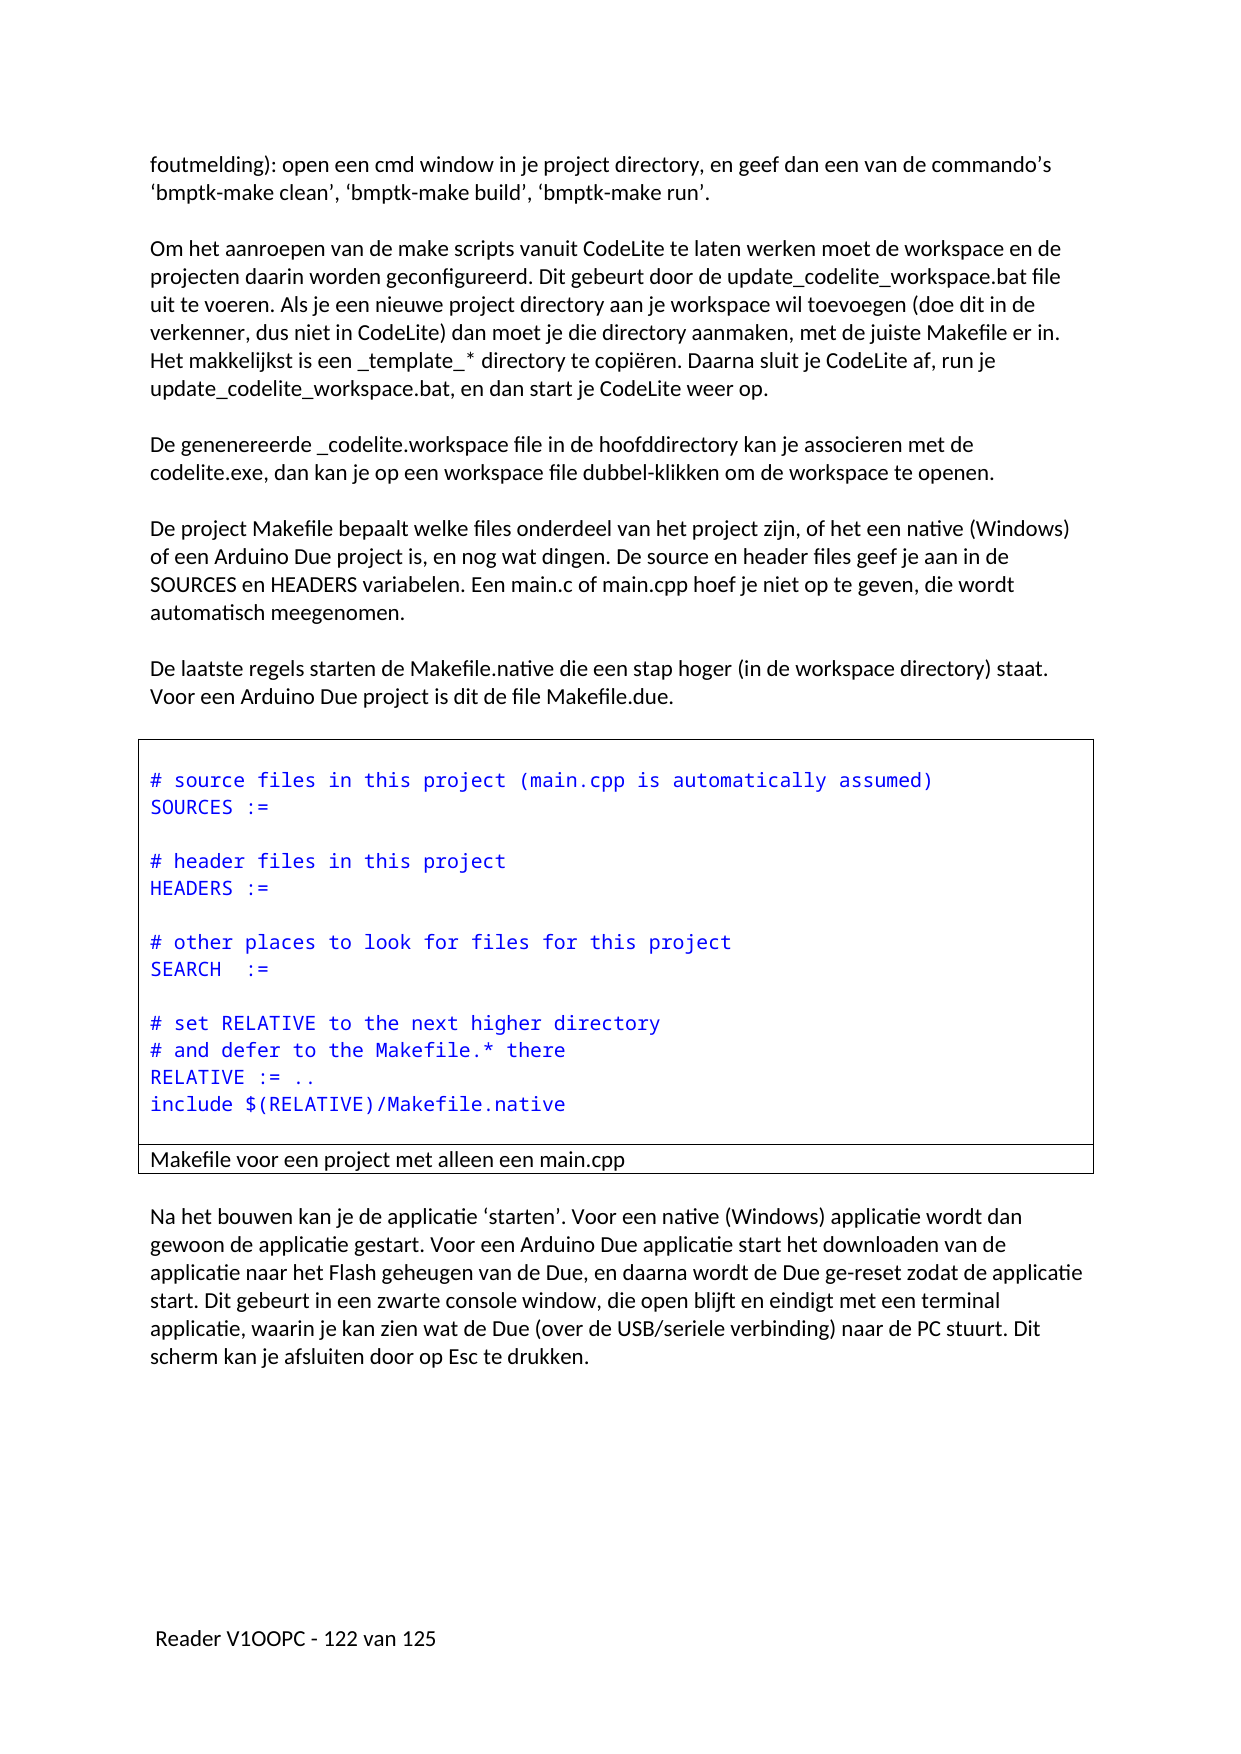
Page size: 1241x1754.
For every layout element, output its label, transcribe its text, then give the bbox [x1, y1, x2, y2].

table_cell Makefile voor een project met alleen een main.cpp [139, 1145, 1093, 1173]
text Om het aanroepen van de make scripts vanuit CodeLite te laten werken moet de workspace en de projecten daarin worden geconfigureerd. Dit gebeurt door de update_codelite_workspace.bat file uit te voeren. Als je een nieuwe project directory aan je workspace wil toevoegen (doe dit in de verkenner, dus niet in CodeLite) dan moet je die directory aanmaken, met de juiste Makefile er in. Het makkelijkst is een _template_* directory te copiëren. Daarna sluit je CodeLite af, run je update_codelite_workspace.bat, en dan start je CodeLite weer op. [150, 234, 1090, 402]
text De genenereerde _codelite.workspace file in de hoofddirectory kan je associeren met de codelite.exe, dan kan je op een workspace file dubbel-klikken om de workspace te openen. [150, 430, 1090, 486]
text Na het bouwen kan je de applicatie ‘starten’. Voor een native (Windows) applicatie wordt dan gewoon de applicatie gestart. Voor een Arduino Due applicatie start het downloaden van de applicatie naar het Flash geheugen van de Due, en daarna wordt de Due ge-reset zodat de applicatie start. Dit gebeurt in een zwarte console window, die open blijft en eindigt met een terminal applicatie, waarin je kan zien wat de Due (over de USB/seriele verbinding) naar de PC stuurt. Dit scherm kan je afsluiten door op Esc te drukken. [150, 1202, 1090, 1370]
table_header # source files in this project (main.cpp is automatically assumed) SOURCES := # header files in this project HEADERS := # other places to look for files for this project SEARCH := # set RELATIVE to the next higher directory # and defer to the Makefile.* there RELATIVE := .. include $(RELATIVE)/Makefile.native [139, 740, 1093, 1144]
text De project Makefile bepaalt welke files onderdeel van het project zijn, of het een native (Windows) of een Arduino Due project is, en nog wat dingen. De source en header files geef je aan in de SOURCES en HEADERS variabelen. Een main.c of main.cpp hoef je niet op te geven, die wordt automatisch meegenomen. [150, 514, 1090, 626]
text De laatste regels starten de Makefile.native die een stap hoger (in de workspace directory) staat. Voor een Arduino Due project is dit de file Makefile.due. [150, 654, 1090, 710]
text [150, 150, 1090, 206]
